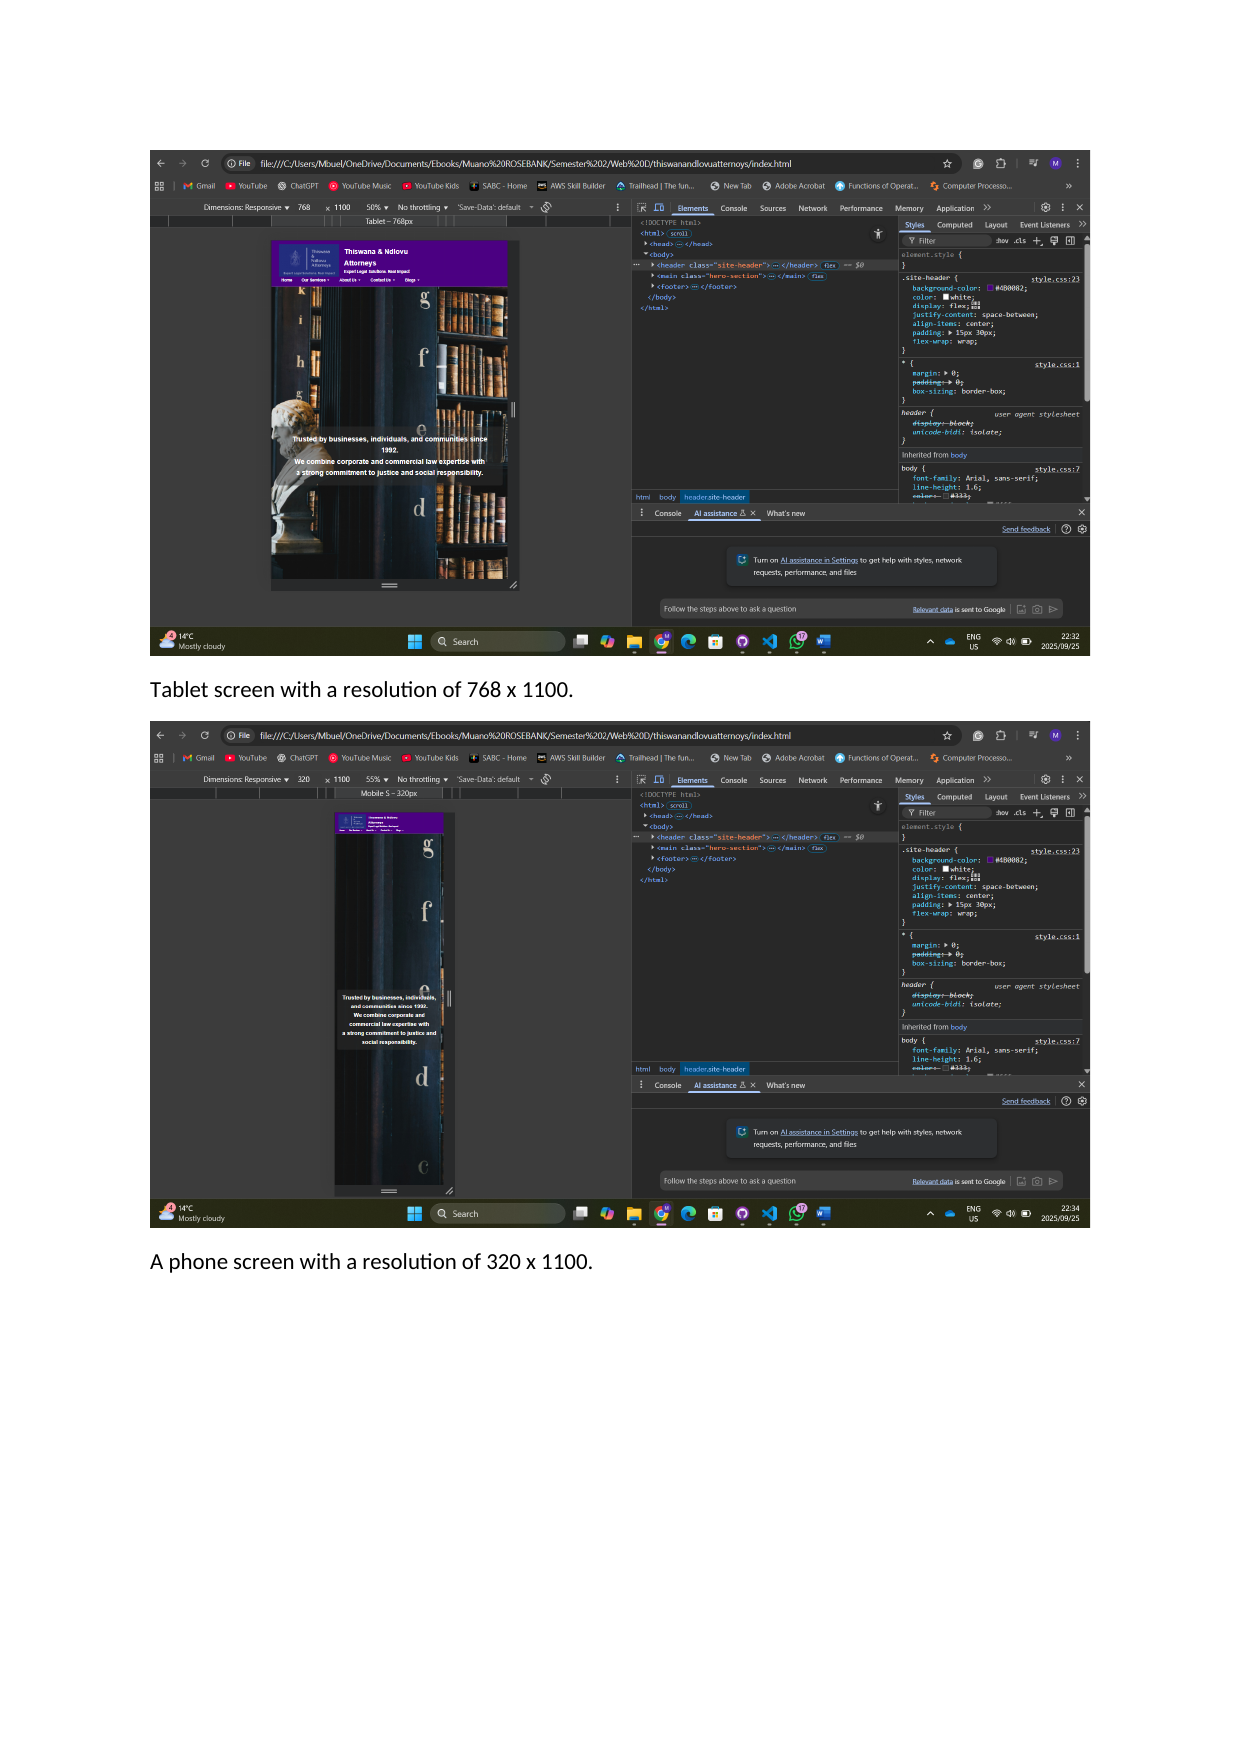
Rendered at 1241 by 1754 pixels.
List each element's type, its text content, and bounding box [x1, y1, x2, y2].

picture [150, 150, 1091, 656]
text A phone screen with a resolution of 320 x 1100. [150, 1247, 1090, 1275]
text Tablet screen with a resolution of 768 x 1100. [150, 675, 1090, 703]
picture [150, 721, 1091, 1228]
